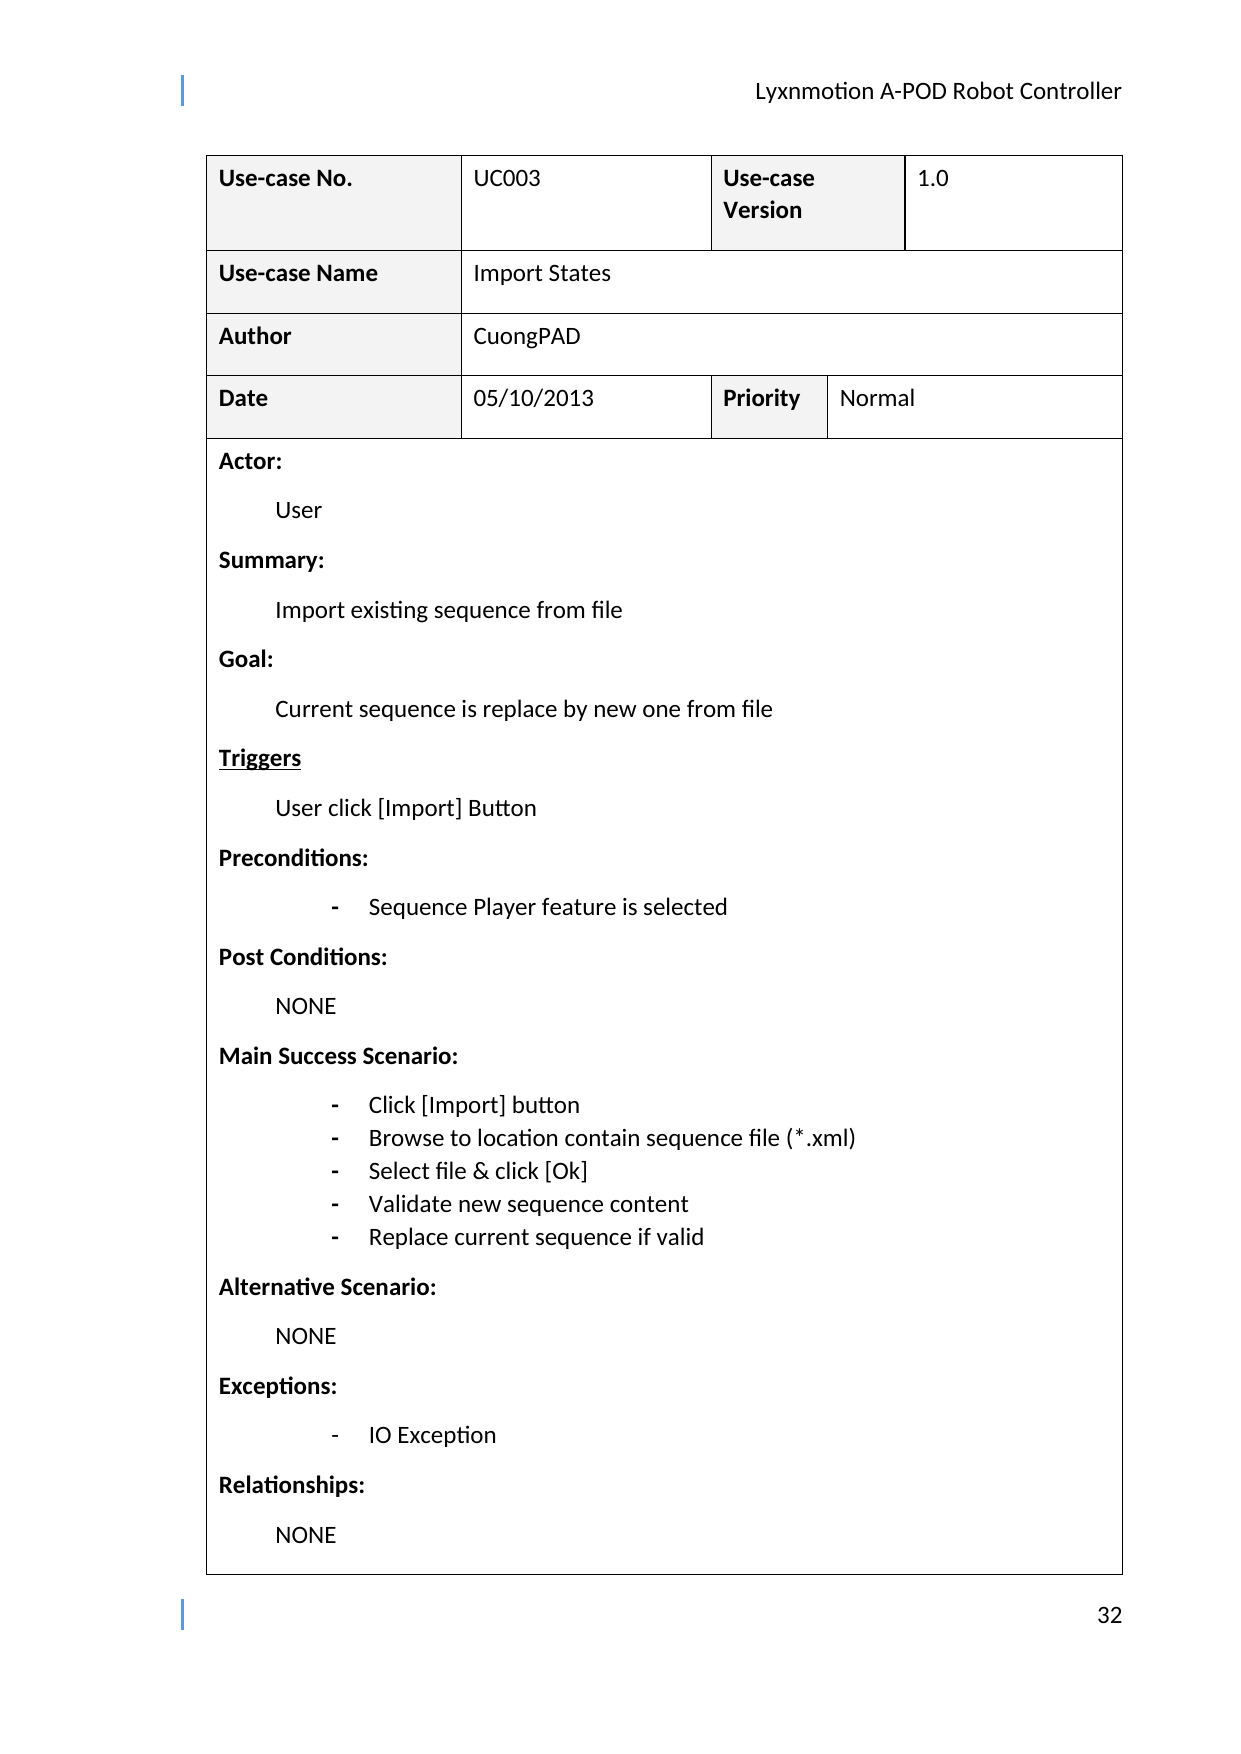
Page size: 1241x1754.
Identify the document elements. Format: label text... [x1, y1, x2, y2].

table_cell Date [207, 376, 461, 438]
table_cell Author [207, 314, 461, 375]
table_cell Import States [462, 251, 1122, 313]
table_cell 1.0 [906, 156, 1122, 250]
table_cell Actor: User Summary: Import existing sequence from file Goal: Current sequence is replace by new one from file Triggers User click [Import] Button Preconditions: Sequence Player feature is selected Post Conditions: NONE Main Success Scenario: Click [Import] button Browse to location contain sequence file (*.xml) Select file & click [Ok] Validate new sequence content Replace current sequence if valid Alternative Scenario: NONE Exceptions: IO Exception Relationships: NONE [207, 439, 1122, 1574]
table_cell Use-case No. [207, 156, 461, 250]
table_cell Priority [712, 376, 827, 438]
table_cell UC003 [462, 156, 711, 250]
table_cell Use-case Version [712, 156, 904, 250]
table_cell Normal [828, 376, 1122, 438]
table_cell Use-case Name [207, 251, 461, 313]
table_cell CuongPAD [462, 314, 1122, 375]
table_cell 05/10/2013 [462, 376, 711, 438]
